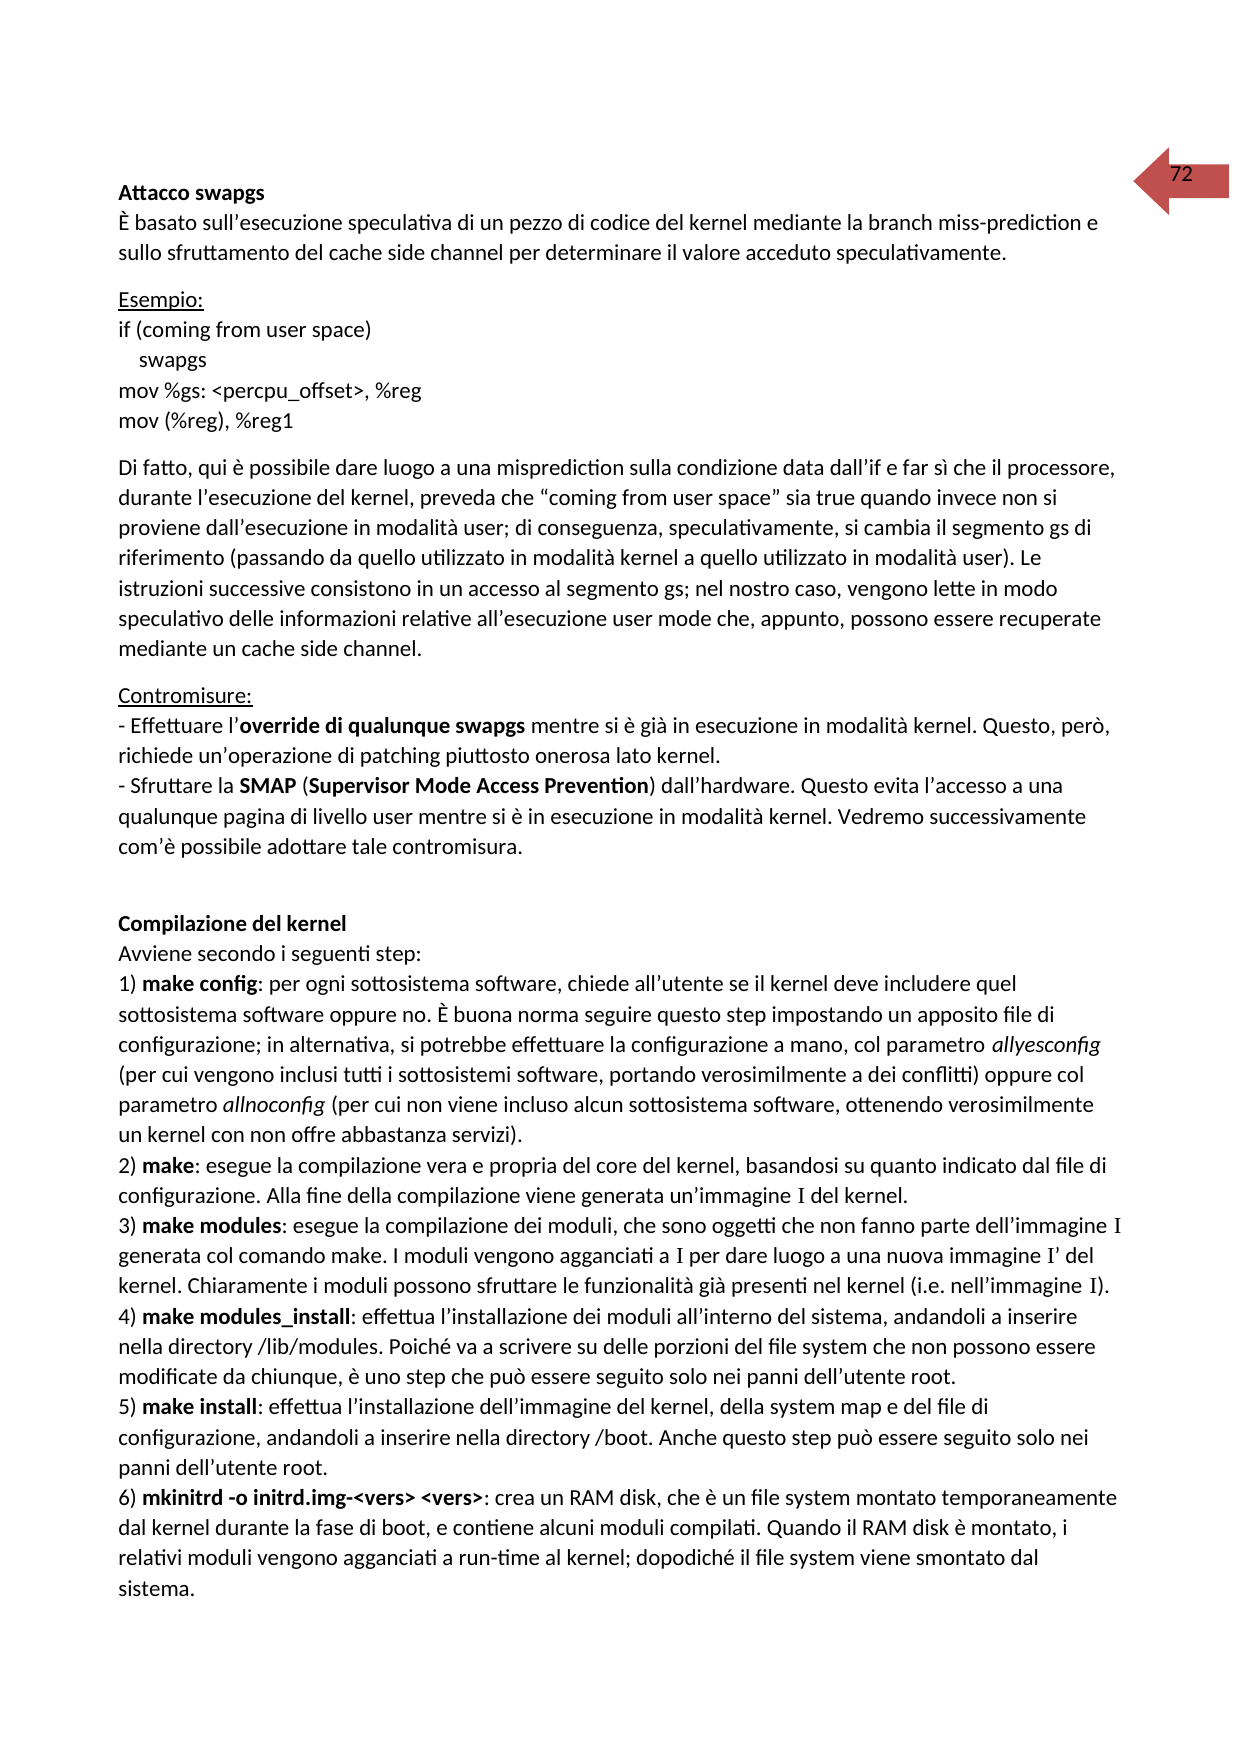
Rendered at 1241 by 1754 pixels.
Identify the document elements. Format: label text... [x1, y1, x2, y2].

text Contromisure: - Effettuare l’override di qualunque swapgs mentre si è già in esecuzione in modalità kernel. Questo, però, richiede un’operazione di patching piuttosto onerosa lato kernel. - Sfruttare la SMAP (Supervisor Mode Access Prevention) dall’hardware. Questo evita l’accesso a una qualunque pagina di livello user mentre si è in esecuzione in modalità kernel. Vedremo successivamente com’è possibile adottare tale contromisura. [118, 681, 1122, 860]
text Esempio: if (coming from user space) swapgs mov %gs: <percpu_offset>, %reg mov (%reg), %reg1 [118, 285, 1122, 434]
text Compilazione del kernel Avviene secondo i seguenti step: 1) make config: per ogni sottosistema software, chiede all’utente se il kernel deve includere quel sottosistema software oppure no. È buona norma seguire questo step impostando un apposito file di configurazione; in alternativa, si potrebbe effettuare la configurazione a mano, col parametro allyesconfig (per cui vengono inclusi tutti i sottosistemi software, portando verosimilmente a dei conflitti) oppure col parametro allnoconfig (per cui non viene incluso alcun sottosistema software, ottenendo verosimilmente un kernel con non offre abbastanza servizi). 2) make: esegue la compilazione vera e propria del core del kernel, basandosi su quanto indicato dal file di configurazione. Alla fine della compilazione viene generata un’immagine I del kernel. 3) make modules: esegue la compilazione dei moduli, che sono oggetti che non fanno parte dell’immagine I generata col comando make. I moduli vengono agganciati a I per dare luogo a una nuova immagine I’ del kernel. Chiaramente i moduli possono sfruttare le funzionalità già presenti nel kernel (i.e. nell’immagine I). 4) make modules_install: effettua l’installazione dei moduli all’interno del sistema, andandoli a inserire nella directory /lib/modules. Poiché va a scrivere su delle porzioni del file system che non possono essere modificate da chiunque, è uno step che può essere seguito solo nei panni dell’utente root. 5) make install: effettua l’installazione dell’immagine del kernel, della system map e del file di configurazione, andandoli a inserire nella directory /boot. Anche questo step può essere seguito solo nei panni dell’utente root. 6) mkinitrd -o initrd.img-<vers> <vers>: crea un RAM disk, che è un file system montato temporaneamente dal kernel durante la fase di boot, e contiene alcuni moduli compilati. Quando il RAM disk è montato, i relativi moduli vengono agganciati a run-time al kernel; dopodiché il file system viene smontato dal sistema. [118, 879, 1122, 1602]
text Di fatto, qui è possibile dare luogo a una misprediction sulla condizione data dall’if e far sì che il processore, durante l’esecuzione del kernel, preveda che “coming from user space” sia true quando invece non si proviene dall’esecuzione in modalità user; di conseguenza, speculativamente, si cambia il segmento gs di riferimento (passando da quello utilizzato in modalità kernel a quello utilizzato in modalità user). Le istruzioni successive consistono in un accesso al segmento gs; nel nostro caso, vengono lette in modo speculativo delle informazioni relative all’esecuzione user mode che, appunto, possono essere recuperate mediante un cache side channel. [118, 453, 1122, 662]
text Attacco swapgs È basato sull’esecuzione speculativa di un pezzo di codice del kernel mediante la branch miss-prediction e sullo sfruttamento del cache side channel per determinare il valore acceduto speculativamente. [118, 148, 1122, 266]
